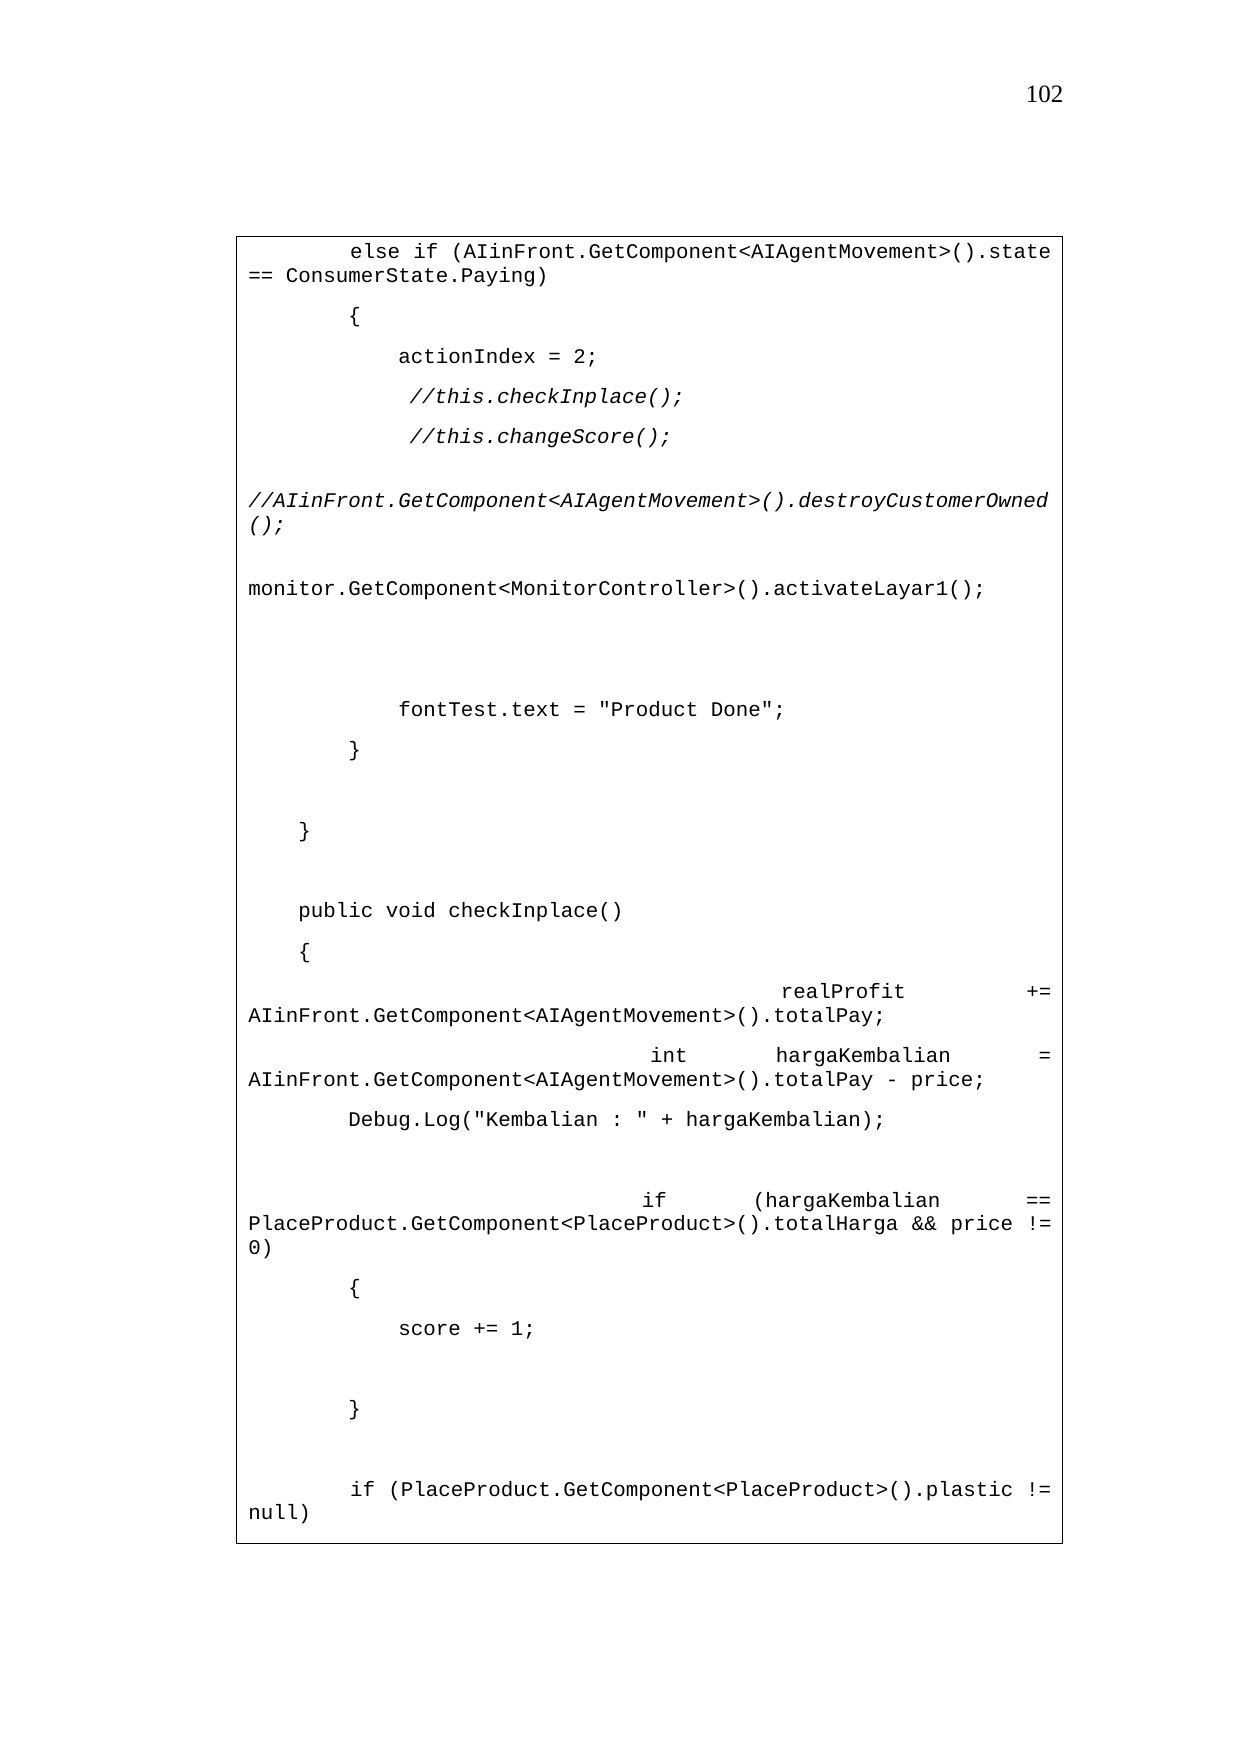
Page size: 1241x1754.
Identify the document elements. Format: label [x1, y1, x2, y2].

table_header [237, 237, 1062, 1543]
